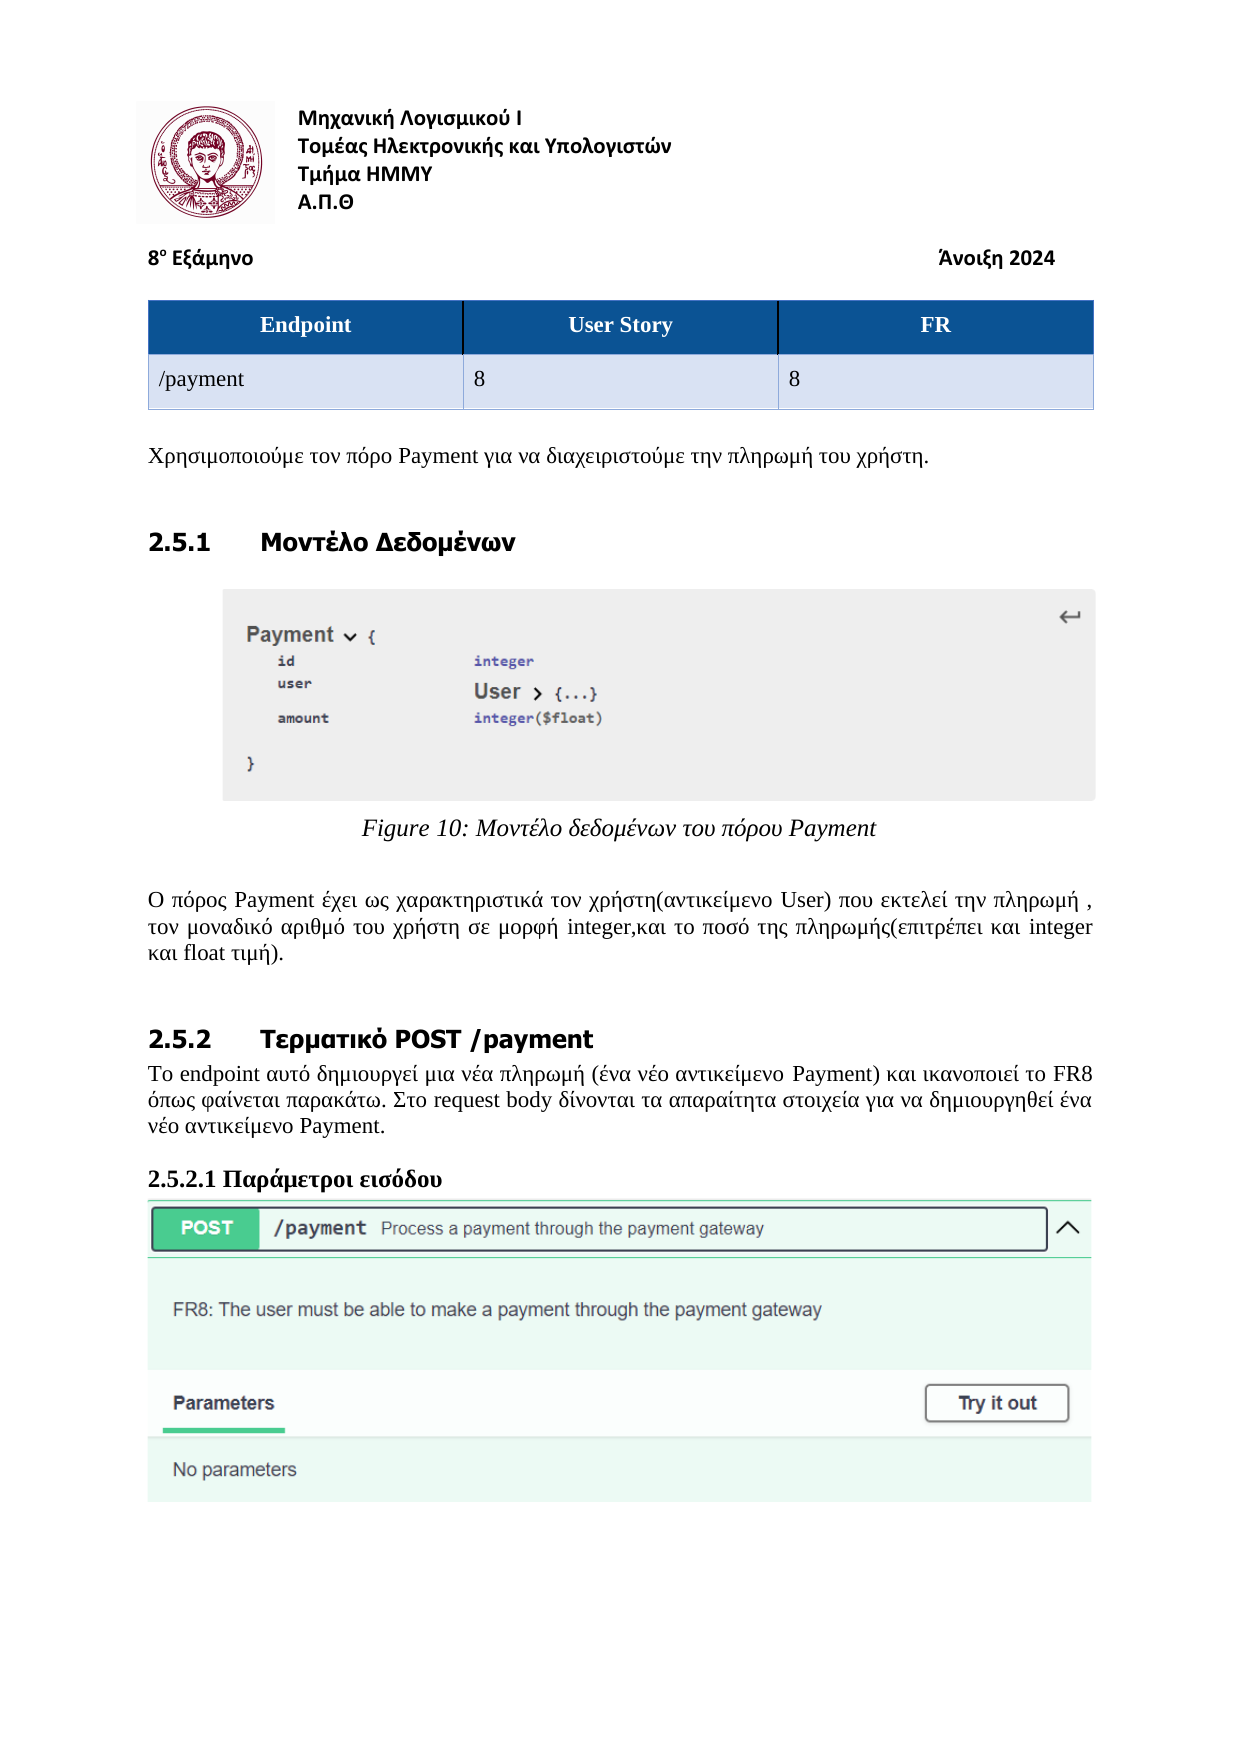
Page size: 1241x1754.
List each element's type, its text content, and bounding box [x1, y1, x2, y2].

picture [147, 1198, 1092, 1502]
picture [136, 101, 276, 224]
text Χρησιμοποιούμε τον πόρο Payment για να διαχειριστούμε την πληρωμή του χρήστη. [148, 442, 1092, 468]
text Figure 10: Μοντέλο δεδομένων του πόρου Payment [148, 813, 1092, 841]
subtitle 2.5.2.1 Παράμετροι εισόδου [148, 1164, 1092, 1192]
table_cell /payment [149, 355, 463, 408]
table_cell 8 [779, 355, 1093, 408]
text Το endpoint αυτό δημιουργεί μια νέα πληρωμή (ένα νέο αντικείμενο Payment) και ικανοποιεί το FR8 όπως φαίνεται παρακάτω. Στο request body δίνονται τα απαραίτητα στοιχεία για να δημιουργηθεί ένα νέο αντικείμενο Payment. [148, 1060, 1092, 1139]
table_header Endpoint [149, 301, 462, 354]
table_header FR [779, 301, 1093, 354]
text Ο πόρος Payment έχει ως χαρακτηριστικά τον χρήστη(αντικείμενο User) που εκτελεί την πληρωμή , τον μοναδικό αριθμό του χρήστη σε μορφή integer,και το ποσό της πληρωμής(επιτρέπει και integer και float τιμή). [148, 887, 1092, 966]
picture [222, 588, 1096, 801]
subtitle Μοντέλο Δεδομένων [148, 526, 1092, 556]
subtitle Τερματικό POST /payment [148, 1023, 1092, 1053]
table_header User Story [464, 301, 777, 354]
table_cell 8 [464, 355, 778, 408]
